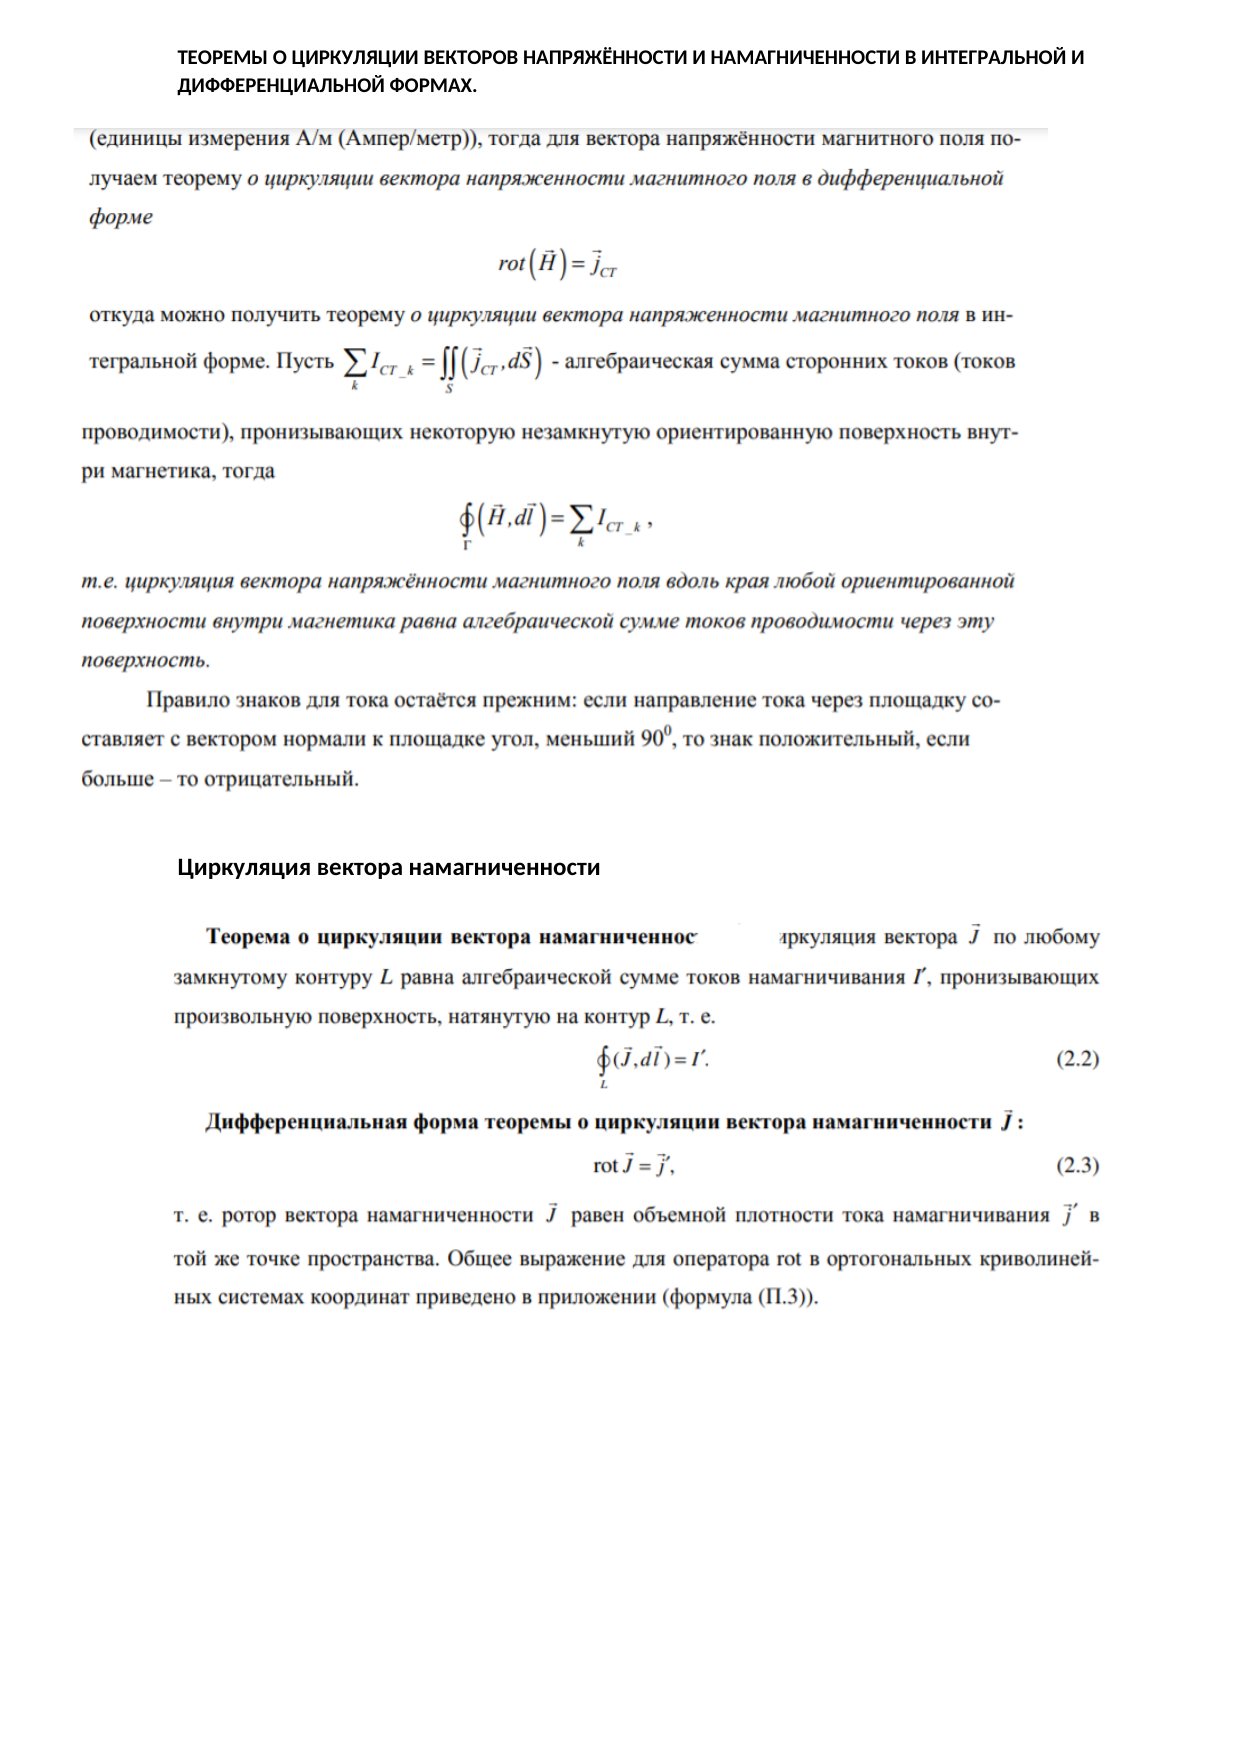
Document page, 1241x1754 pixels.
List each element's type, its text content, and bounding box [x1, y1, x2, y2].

picture [155, 913, 1130, 1320]
subtitle ТЕОРЕМЫ О ЦИРКУЛЯЦИИ ВЕКТОРОВ НАПРЯЖЁННОСТИ И НАМАГНИЧЕННОСТИ В ИНТЕГРАЛЬНОЙ И ДИФФЕРЕНЦИАЛЬНОЙ ФОРМАХ. [177, 44, 1152, 97]
text Циркуляция вектора намагниченности [177, 851, 1152, 882]
picture [73, 404, 1049, 799]
picture [73, 128, 1049, 403]
